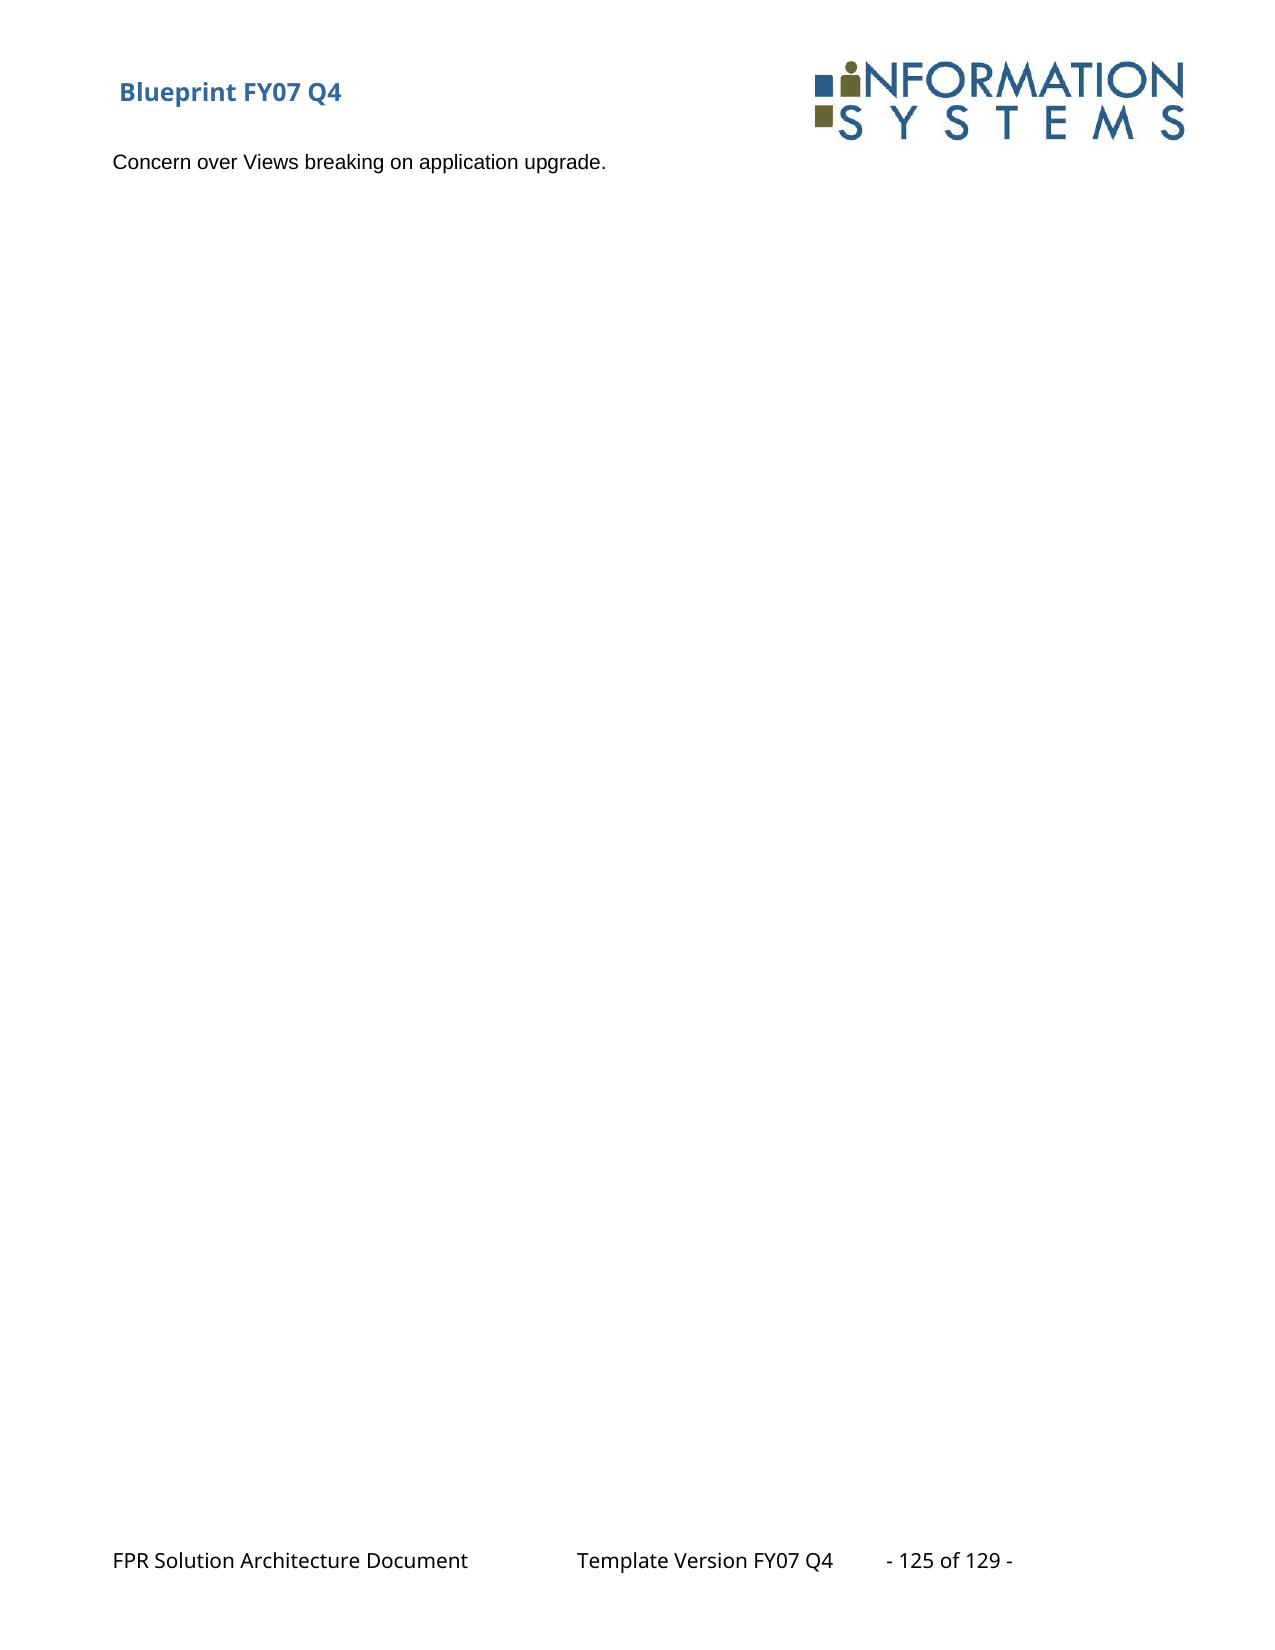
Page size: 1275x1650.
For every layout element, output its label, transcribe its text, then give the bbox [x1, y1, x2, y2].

text Concern over Views breaking on application upgrade. [112, 150, 1162, 174]
picture [813, 52, 1208, 150]
